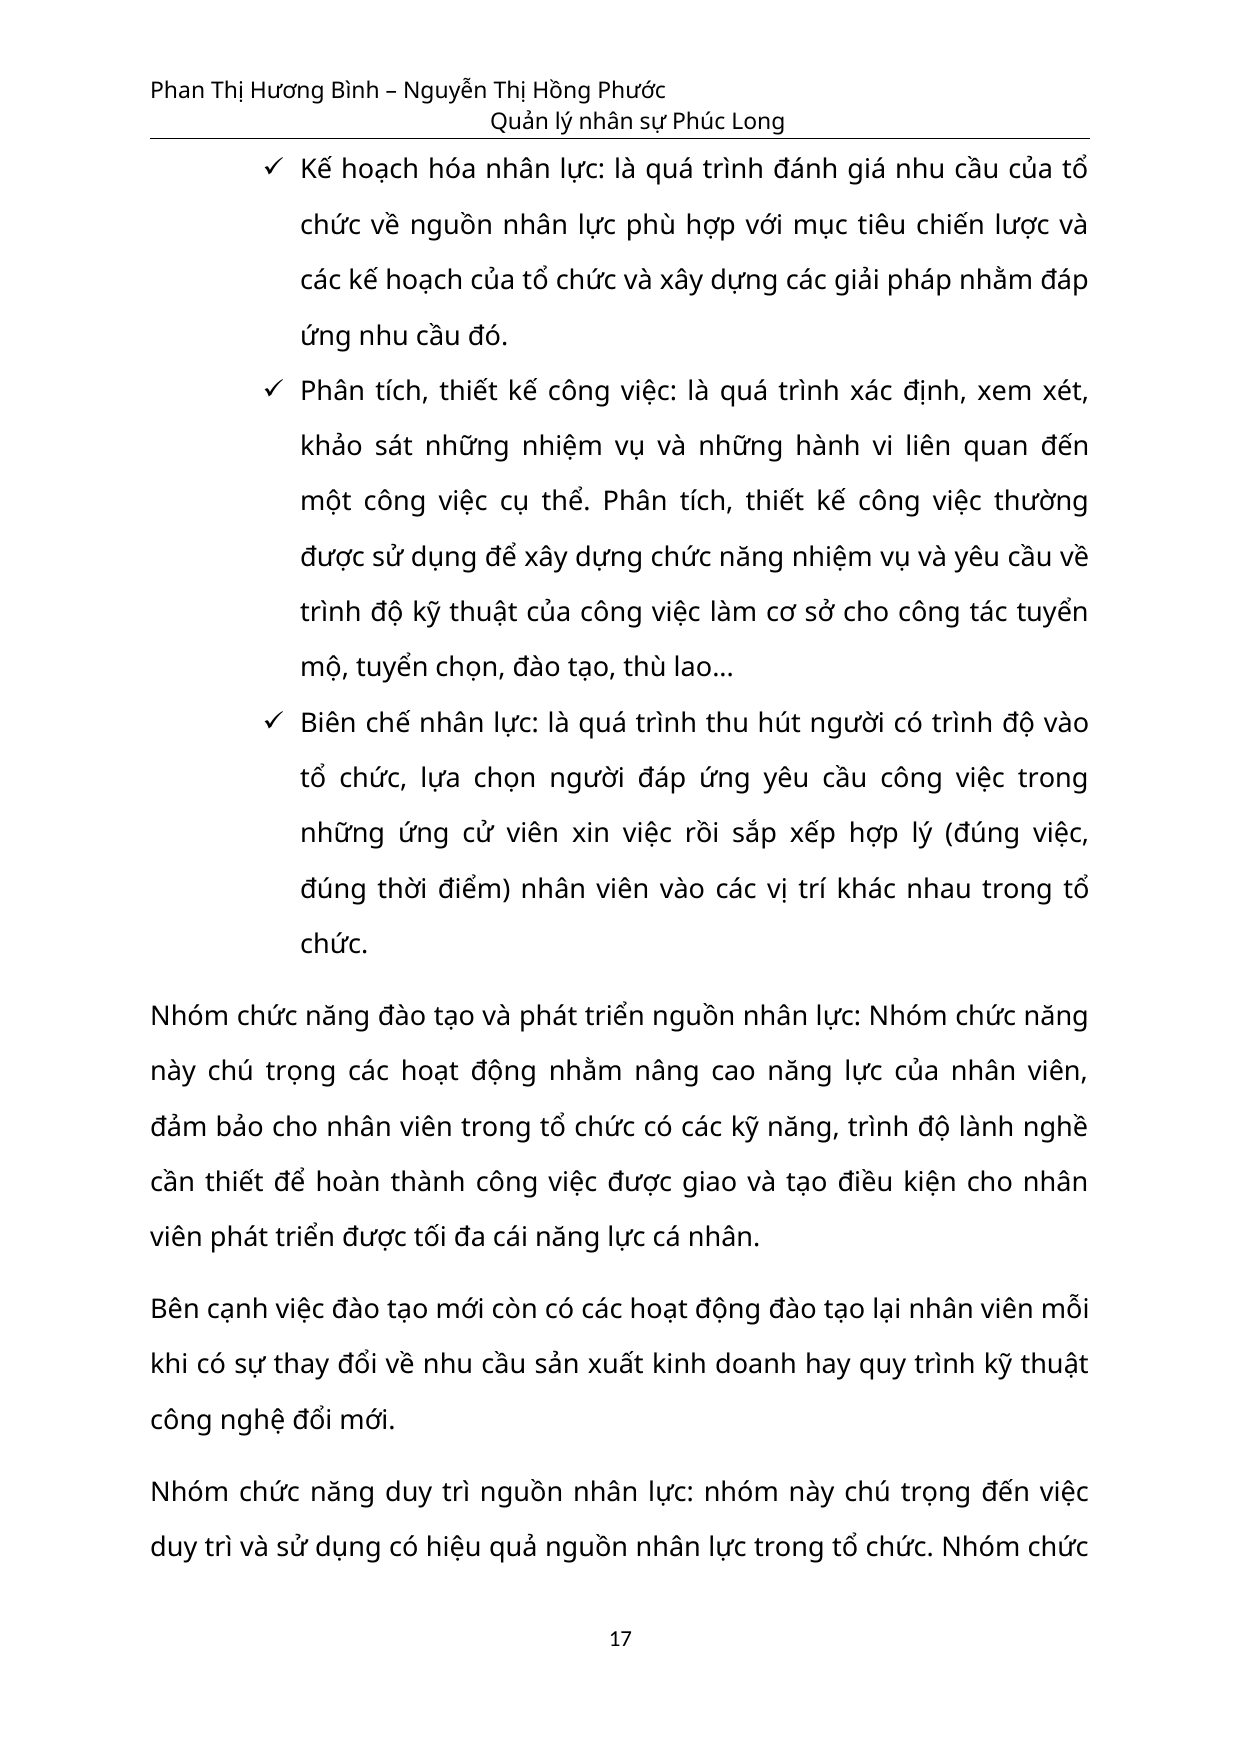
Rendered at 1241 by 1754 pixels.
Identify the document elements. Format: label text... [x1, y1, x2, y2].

list Kế hoạch hóa nhân lực: là quá trình đánh giá nhu cầu của tổ chức về nguồn nhân lực phù hợp với mục tiêu chiến lược và các kế hoạch của tổ chức và xây dựng các giải pháp nhằm đáp ứng nhu cầu đó. [262, 150, 1090, 353]
text Nhóm chức năng đào tạo và phát triển nguồn nhân lực: Nhóm chức năng này chú trọng các hoạt động nhằm nâng cao năng lực của nhân viên, đảm bảo cho nhân viên trong tổ chức có các kỹ năng, trình độ lành nghề cần thiết để hoàn thành công việc được giao và tạo điều kiện cho nhân viên phát triển được tối đa cái năng lực cá nhân. [150, 996, 1090, 1254]
text Bên cạnh việc đào tạo mới còn có các hoạt động đào tạo lại nhân viên mỗi khi có sự thay đổi về nhu cầu sản xuất kinh doanh hay quy trình kỹ thuật công nghệ đổi mới. [150, 1289, 1090, 1437]
list Phân tích, thiết kế công việc: là quá trình xác định, xem xét, khảo sát những nhiệm vụ và những hành vi liên quan đến một công việc cụ thể. Phân tích, thiết kế công việc thường được sử dụng để xây dựng chức năng nhiệm vụ và yêu cầu về trình độ kỹ thuật của công việc làm cơ sở cho công tác tuyển mộ, tuyển chọn, đào tạo, thù lao... [262, 371, 1090, 685]
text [150, 1472, 1090, 1564]
list Biên chế nhân lực: là quá trình thu hút người có trình độ vào tổ chức, lựa chọn người đáp ứng yêu cầu công việc trong những ứng cử viên xin việc rồi sắp xếp hợp lý (đúng việc, đúng thời điểm) nhân viên vào các vị trí khác nhau trong tổ chức. [262, 703, 1090, 961]
